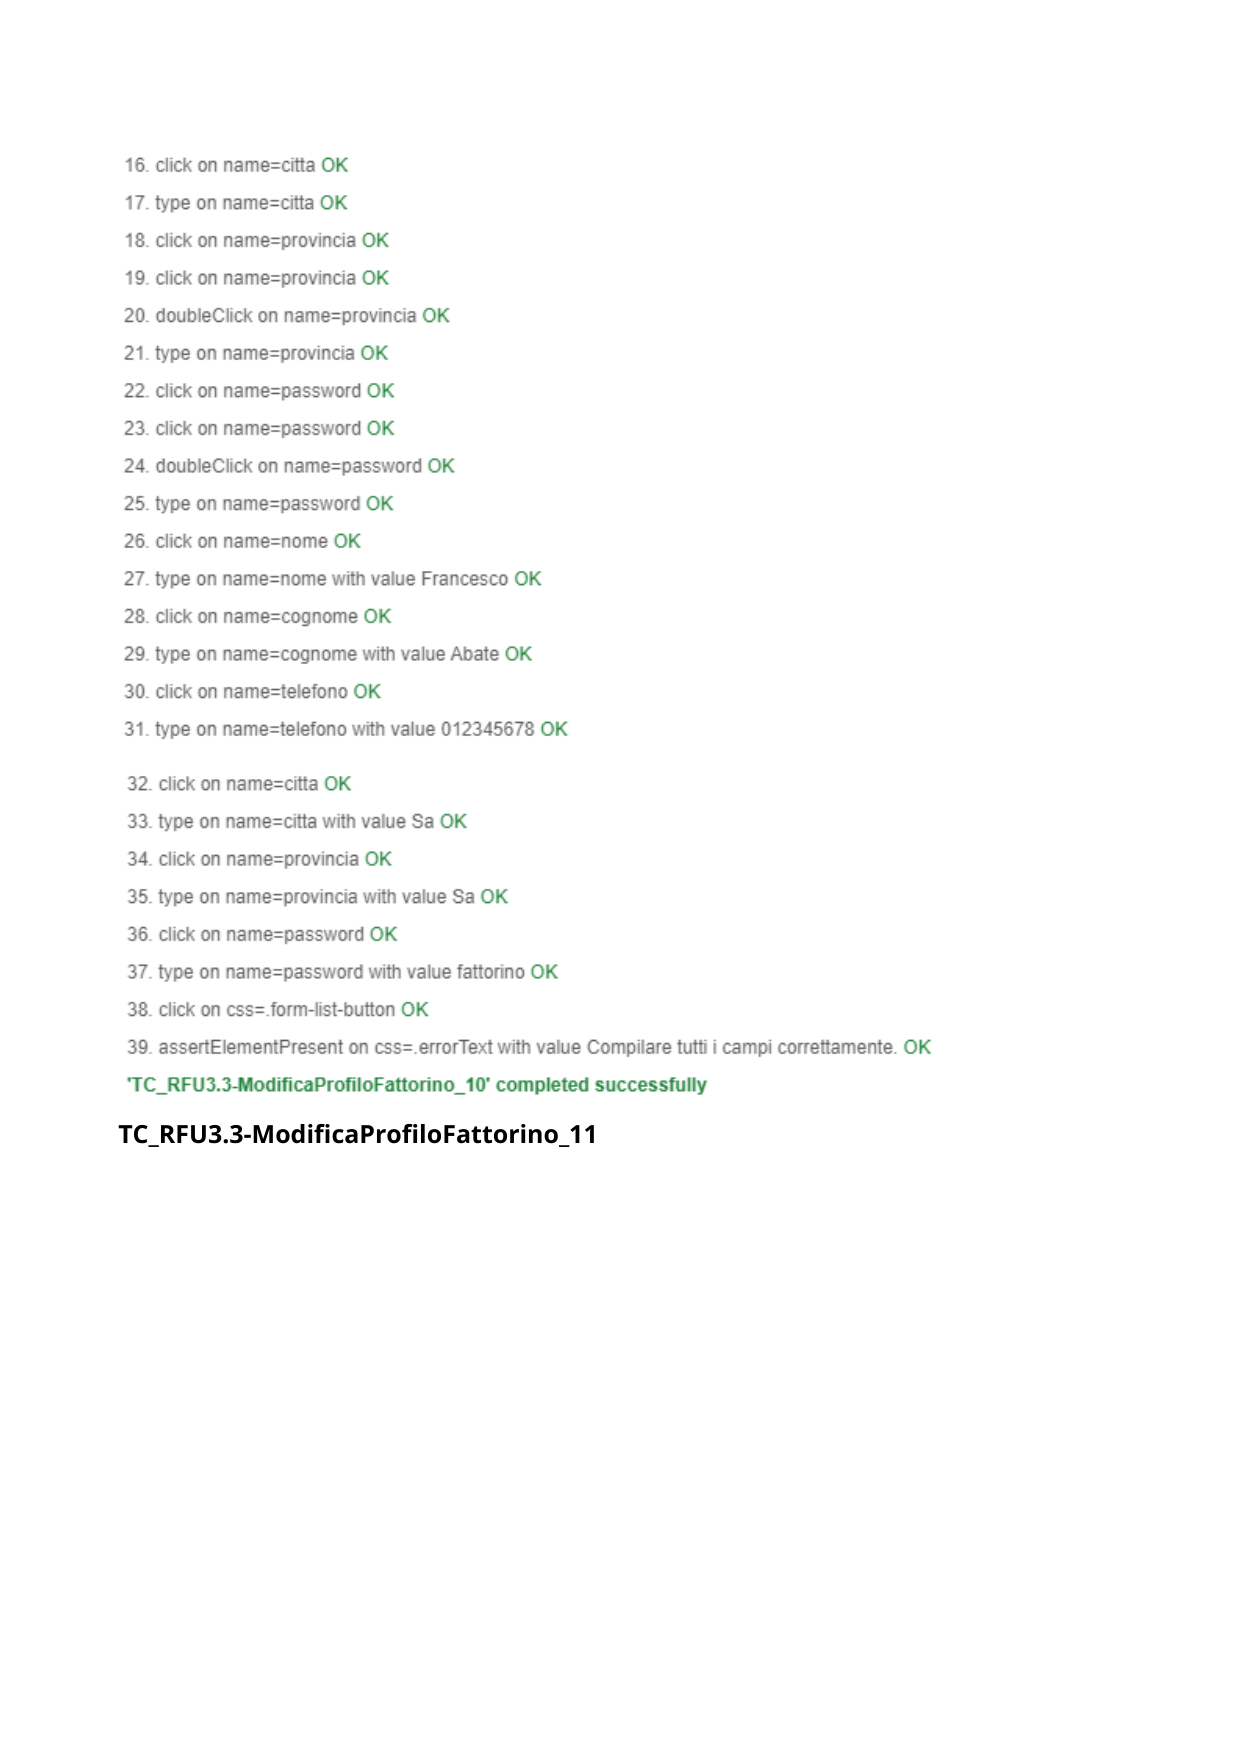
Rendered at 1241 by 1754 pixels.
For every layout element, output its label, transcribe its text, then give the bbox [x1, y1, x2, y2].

picture [118, 765, 945, 1098]
text TC_RFU3.3-ModificaProfiloFattorino_11 [118, 1117, 1122, 1151]
picture [118, 147, 578, 747]
